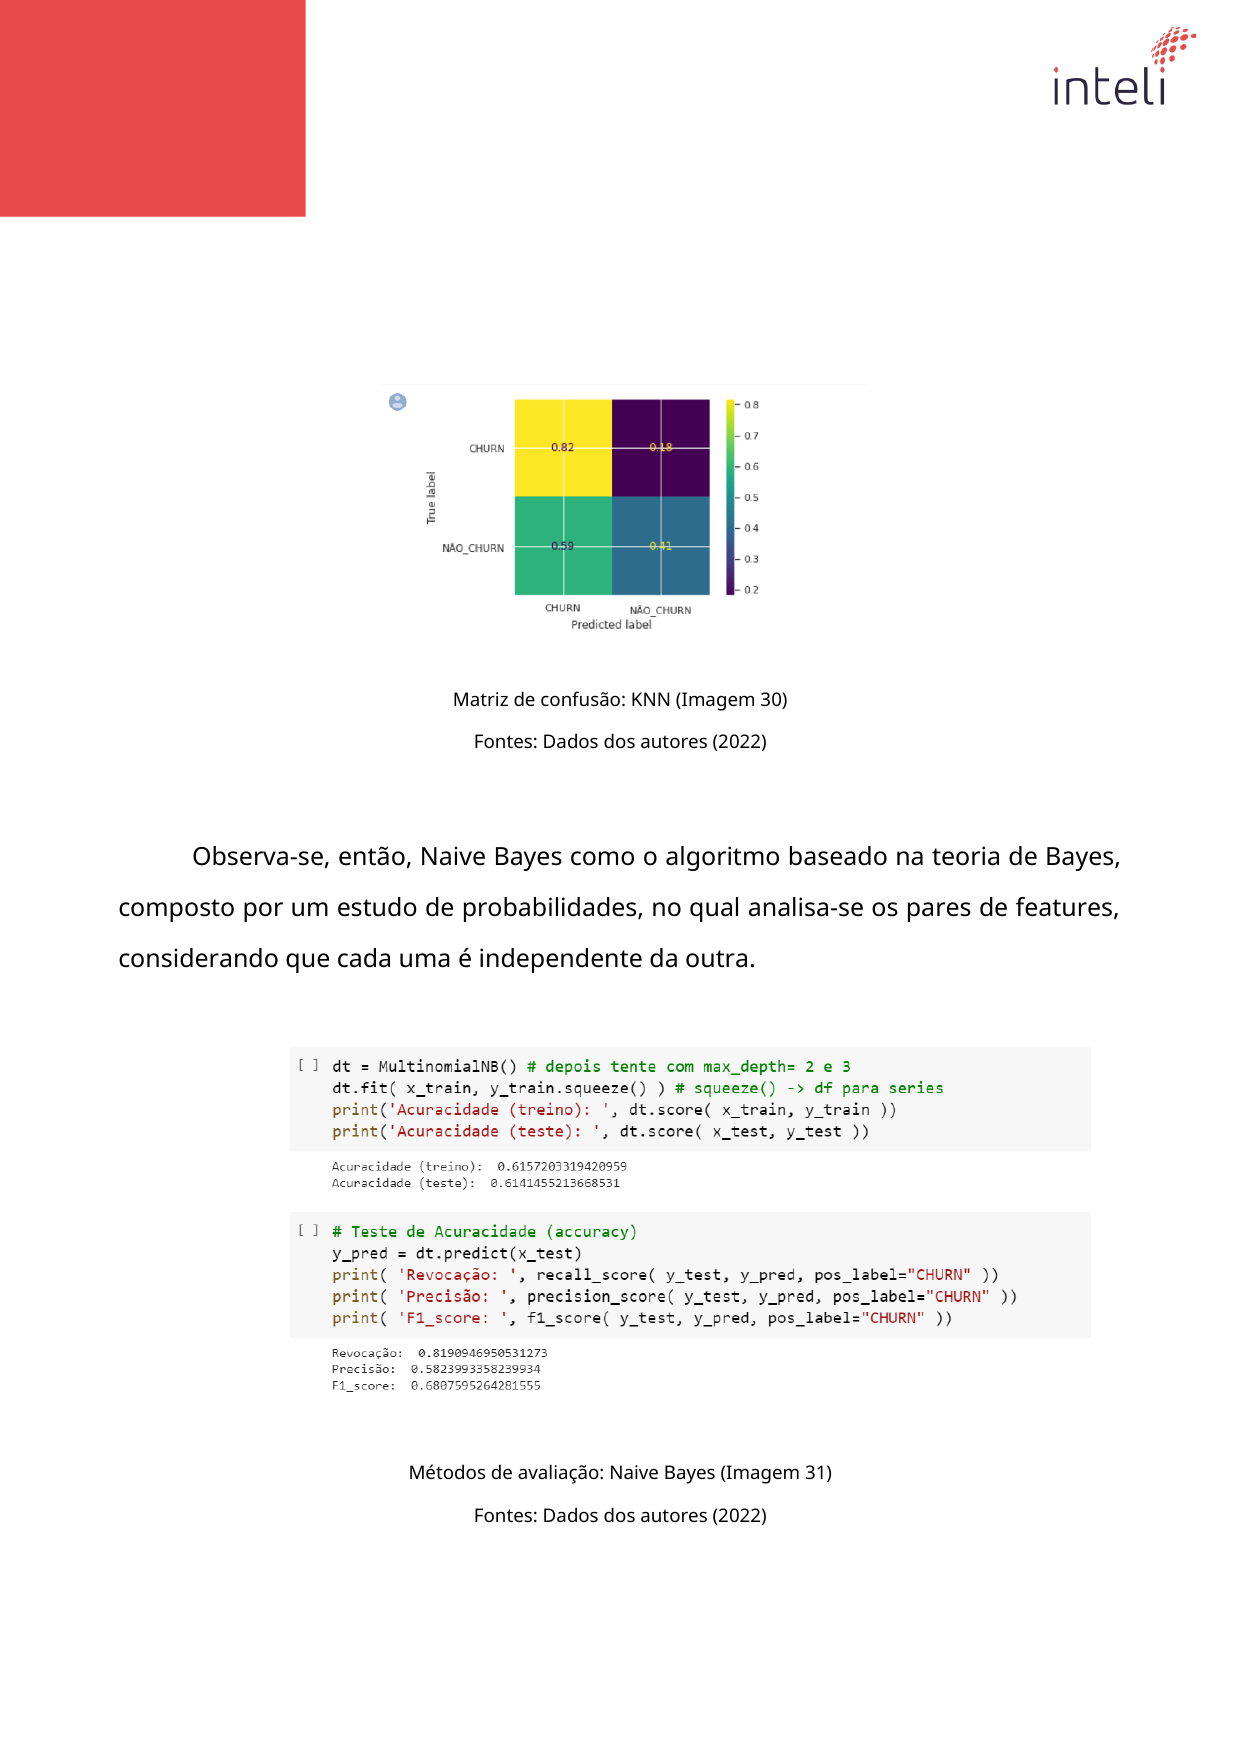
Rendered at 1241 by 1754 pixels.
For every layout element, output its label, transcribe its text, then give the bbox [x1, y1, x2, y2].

text Observa-se, então, Naive Bayes como o algoritmo baseado na teoria de Bayes, composto por um estudo de probabilidades, no qual analisa-se os pares de features, considerando que cada uma é independente da outra. [118, 839, 1122, 975]
picture [372, 384, 868, 668]
picture [1054, 27, 1197, 105]
text Fontes: Dados dos autores (2022) [118, 1502, 1122, 1527]
text Fontes: Dados dos autores (2022) [118, 729, 1122, 754]
picture [283, 1040, 1092, 1408]
picture [0, 0, 306, 217]
